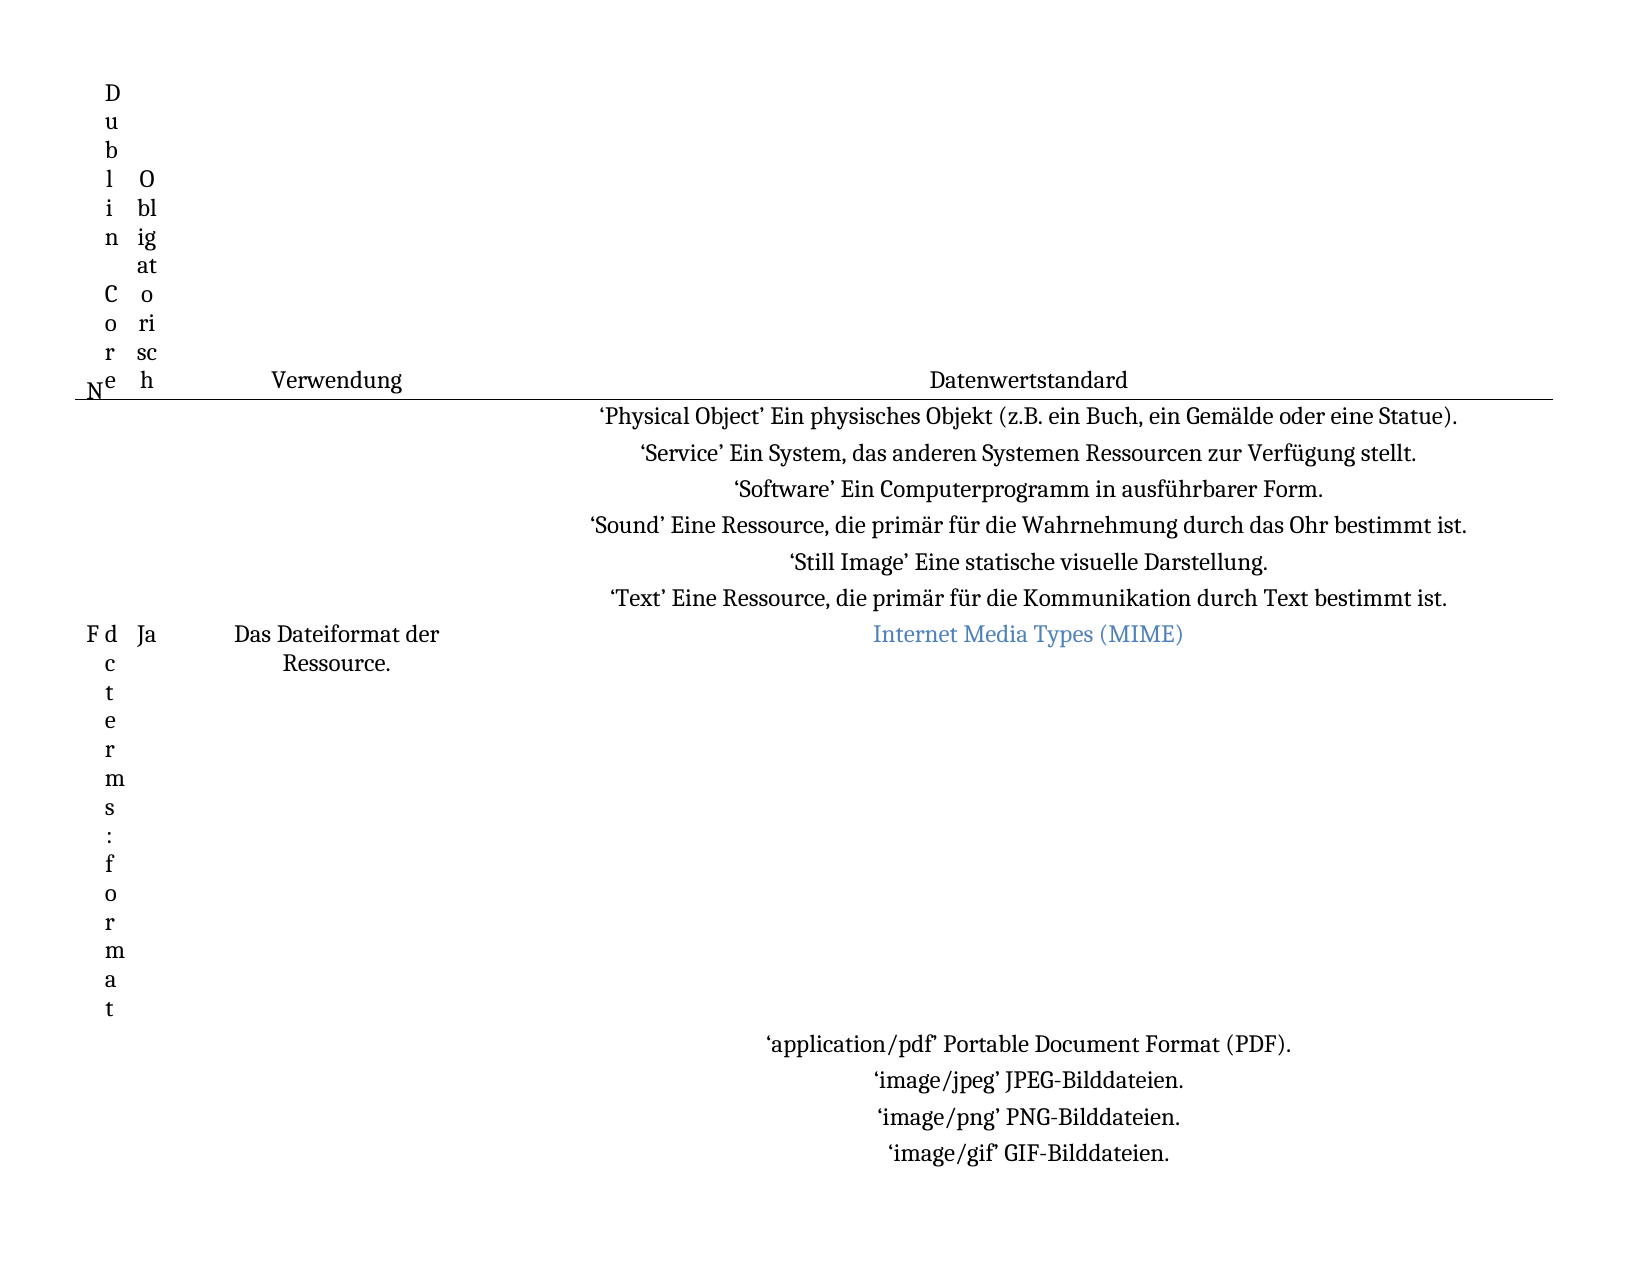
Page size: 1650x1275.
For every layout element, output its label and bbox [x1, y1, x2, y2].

table_header [64, 75, 1564, 1171]
